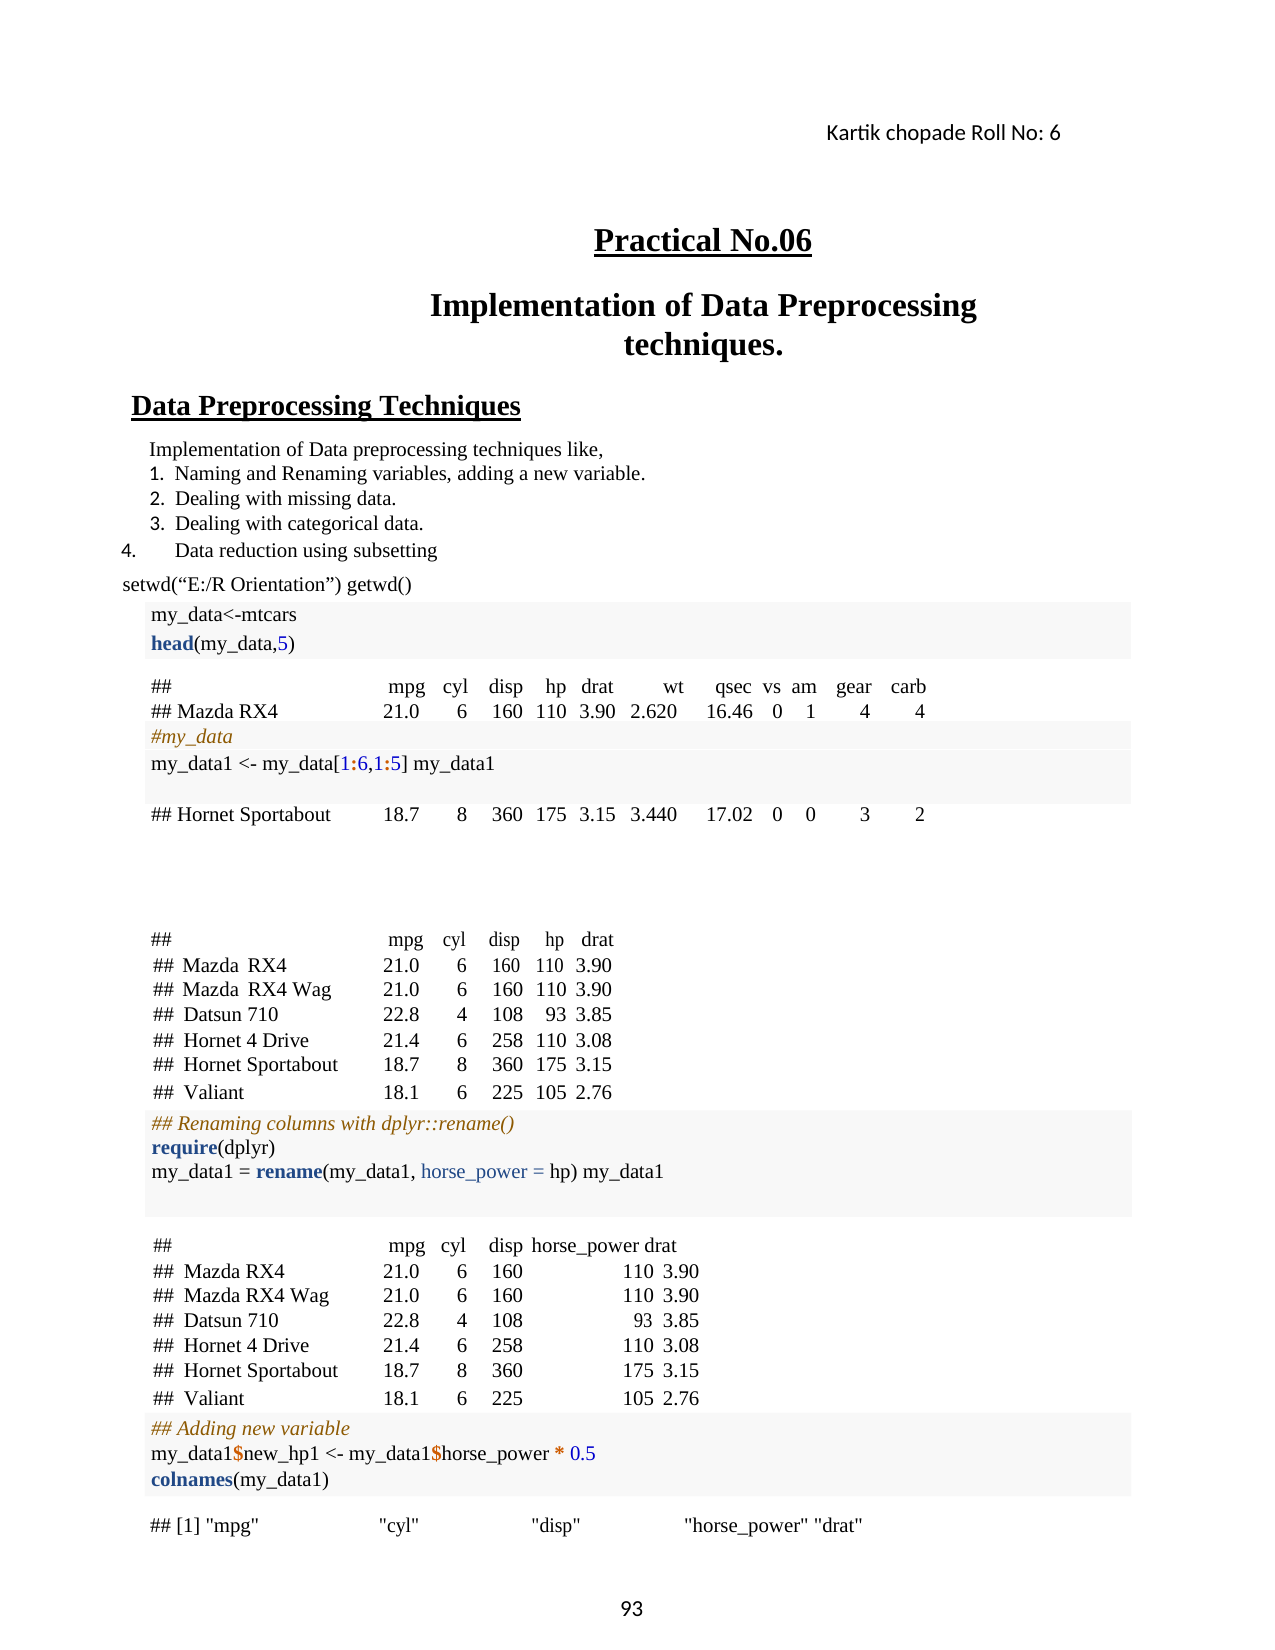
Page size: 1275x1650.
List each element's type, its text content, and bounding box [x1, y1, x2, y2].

table_cell 360 [478, 1053, 528, 1079]
table_cell 21.0 [360, 978, 434, 1003]
table_cell 110 [528, 1028, 570, 1053]
table_cell 8 [434, 804, 478, 836]
table_cell Valiant [178, 1385, 361, 1414]
table_cell 160 [479, 1284, 572, 1309]
table_cell 4 [880, 700, 930, 721]
table_cell 6 [434, 1028, 478, 1053]
list Data reduction using subsetting setwd(“E:/R Orientation”) getwd() [121, 537, 440, 596]
table_cell ## [143, 1359, 178, 1385]
table_cell 0 [787, 804, 826, 836]
table_cell Hornet Sportabout [177, 1053, 360, 1079]
table_cell 3.08 [570, 1028, 878, 1053]
table_cell 3.15 [572, 804, 623, 836]
table_header Mazda RX4 [178, 1260, 361, 1284]
table_cell 18.7 [360, 1053, 434, 1079]
table_cell 225 [479, 1385, 572, 1414]
table_cell 6 [434, 978, 478, 1003]
table_cell Hornet Sportabout [178, 1359, 361, 1385]
table_cell 21.0 [361, 1284, 438, 1309]
table_header mpg [357, 667, 434, 700]
table_cell 105 [528, 1080, 570, 1110]
table_cell 6 [438, 1284, 479, 1309]
text Implementation of Data preprocessing techniques like, [149, 438, 1142, 461]
table_header ## [145, 667, 357, 700]
table_cell 22.8 [361, 1309, 438, 1334]
table_cell 93 [572, 1309, 657, 1334]
table_cell Datsun 710 [177, 1003, 360, 1028]
table_cell 110 [572, 1334, 657, 1359]
table_cell 3.08 [657, 1334, 921, 1359]
table_cell 4 [434, 1003, 478, 1028]
table_cell 3.90 [570, 978, 878, 1003]
table_header cyl [434, 667, 478, 700]
subtitle Data Preprocessing Techniques [131, 388, 1142, 422]
table_header 110 [572, 1260, 657, 1284]
table_cell ## [142, 1028, 177, 1053]
table_cell 3.85 [570, 1003, 878, 1028]
table_cell 18.1 [360, 1080, 434, 1110]
table_cell ## Hornet Sportabout [145, 804, 357, 836]
table_cell 18.7 [357, 804, 434, 836]
table_cell 21.4 [361, 1334, 438, 1359]
table_cell Mazda RX4 Wag [177, 978, 360, 1003]
table_cell ## [143, 1284, 178, 1309]
table_cell 3.90 [657, 1284, 921, 1309]
table_cell 160 [478, 978, 528, 1003]
table_header 6 [438, 1260, 479, 1284]
list Dealing with missing data. [149, 486, 1142, 510]
table_header 3.90 [657, 1260, 921, 1284]
table_cell Datsun 710 [178, 1309, 361, 1334]
table_cell 16.46 [695, 700, 756, 721]
table_header wt [623, 667, 695, 700]
text ## [1] "mpg" "cyl" "disp" "horse_power" "drat" [150, 1512, 1142, 1537]
table_cell Hornet 4 Drive [177, 1028, 360, 1053]
table_cell 3.15 [570, 1053, 878, 1079]
text Implementation of Data Preprocessing techniques. [347, 286, 1060, 362]
table_cell 21.0 [357, 700, 434, 721]
table_header mpg 21.0 [360, 919, 434, 978]
text ## mpg cyl disp horse_power drat [153, 1232, 1142, 1257]
table_header drat 3.90 [570, 919, 878, 978]
table_cell 2.76 [657, 1385, 921, 1414]
table_cell 110 [528, 978, 570, 1003]
list Naming and Renaming variables, adding a new variable. [149, 461, 1142, 486]
table_cell 258 [479, 1334, 572, 1359]
table_header gear [826, 667, 880, 700]
table_cell 360 [479, 1359, 572, 1385]
table_cell 21.4 [360, 1028, 434, 1053]
table_cell 6 [438, 1385, 479, 1414]
table_cell 8 [434, 1053, 478, 1079]
table_cell 6 [434, 1080, 478, 1110]
table_cell 0 [756, 700, 787, 721]
table_cell 6 [438, 1334, 479, 1359]
table_cell 2.620 [623, 700, 695, 721]
table_cell ## [142, 978, 177, 1003]
table_header qsec [695, 667, 756, 700]
table_header hp [528, 667, 572, 700]
table_cell 1 [787, 700, 826, 721]
table_cell 17.02 [695, 804, 756, 836]
table_cell Hornet 4 Drive [178, 1334, 361, 1359]
subtitle Practical No.06 [346, 221, 1060, 259]
table_cell ## [142, 1003, 177, 1028]
table_cell 8 [438, 1359, 479, 1385]
table_cell 3.440 [623, 804, 695, 836]
table_cell 175 [528, 1053, 570, 1079]
table_cell 175 [572, 1359, 657, 1385]
table_cell 2.76 [570, 1080, 878, 1110]
table_header ## ## [142, 919, 177, 978]
table_cell 4 [438, 1309, 479, 1334]
table_cell ## [143, 1309, 178, 1334]
table_cell 2 [880, 804, 930, 836]
table_cell 93 [528, 1003, 570, 1028]
table_header cyl 6 [434, 919, 478, 978]
table_cell ## Mazda RX4 [145, 700, 357, 721]
table_cell ## [142, 1053, 177, 1079]
table_header am [787, 667, 826, 700]
table_header 21.0 [361, 1260, 438, 1284]
table_cell 3 [826, 804, 880, 836]
table_header hp 110 [528, 919, 570, 978]
table_cell 110 [572, 1284, 657, 1309]
table_header vs [756, 667, 787, 700]
table_cell 3.15 [657, 1359, 921, 1385]
table_cell 108 [478, 1003, 528, 1028]
table_cell 18.7 [361, 1359, 438, 1385]
table_header drat [572, 667, 623, 700]
table_cell 4 [826, 700, 880, 721]
table_cell Valiant [177, 1080, 360, 1110]
table_cell 6 [434, 700, 478, 721]
table_cell ## [143, 1334, 178, 1359]
table_cell 3.90 [572, 700, 623, 721]
table_cell ## [143, 1385, 178, 1414]
table_cell 258 [478, 1028, 528, 1053]
table_cell ## [142, 1080, 177, 1110]
table_cell 22.8 [360, 1003, 434, 1028]
table_cell Mazda RX4 Wag [178, 1284, 361, 1309]
table_cell 3.85 [657, 1309, 921, 1334]
table_cell 110 [528, 700, 572, 721]
table_cell 105 [572, 1385, 657, 1414]
table_cell 225 [478, 1080, 528, 1110]
table_header Mazda RX4 [177, 919, 360, 978]
table_header ## [143, 1260, 178, 1284]
list Dealing with categorical data. [149, 510, 1142, 536]
table_header disp [478, 667, 528, 700]
table_header carb [880, 667, 930, 700]
table_cell 18.1 [361, 1385, 438, 1414]
table_header disp 160 [478, 919, 528, 978]
table_cell 0 [756, 804, 787, 836]
table_cell 175 [528, 804, 572, 836]
table_cell 108 [479, 1309, 572, 1334]
table_cell 360 [478, 804, 528, 836]
table_cell 160 [478, 700, 528, 721]
table_header 160 [479, 1260, 572, 1284]
